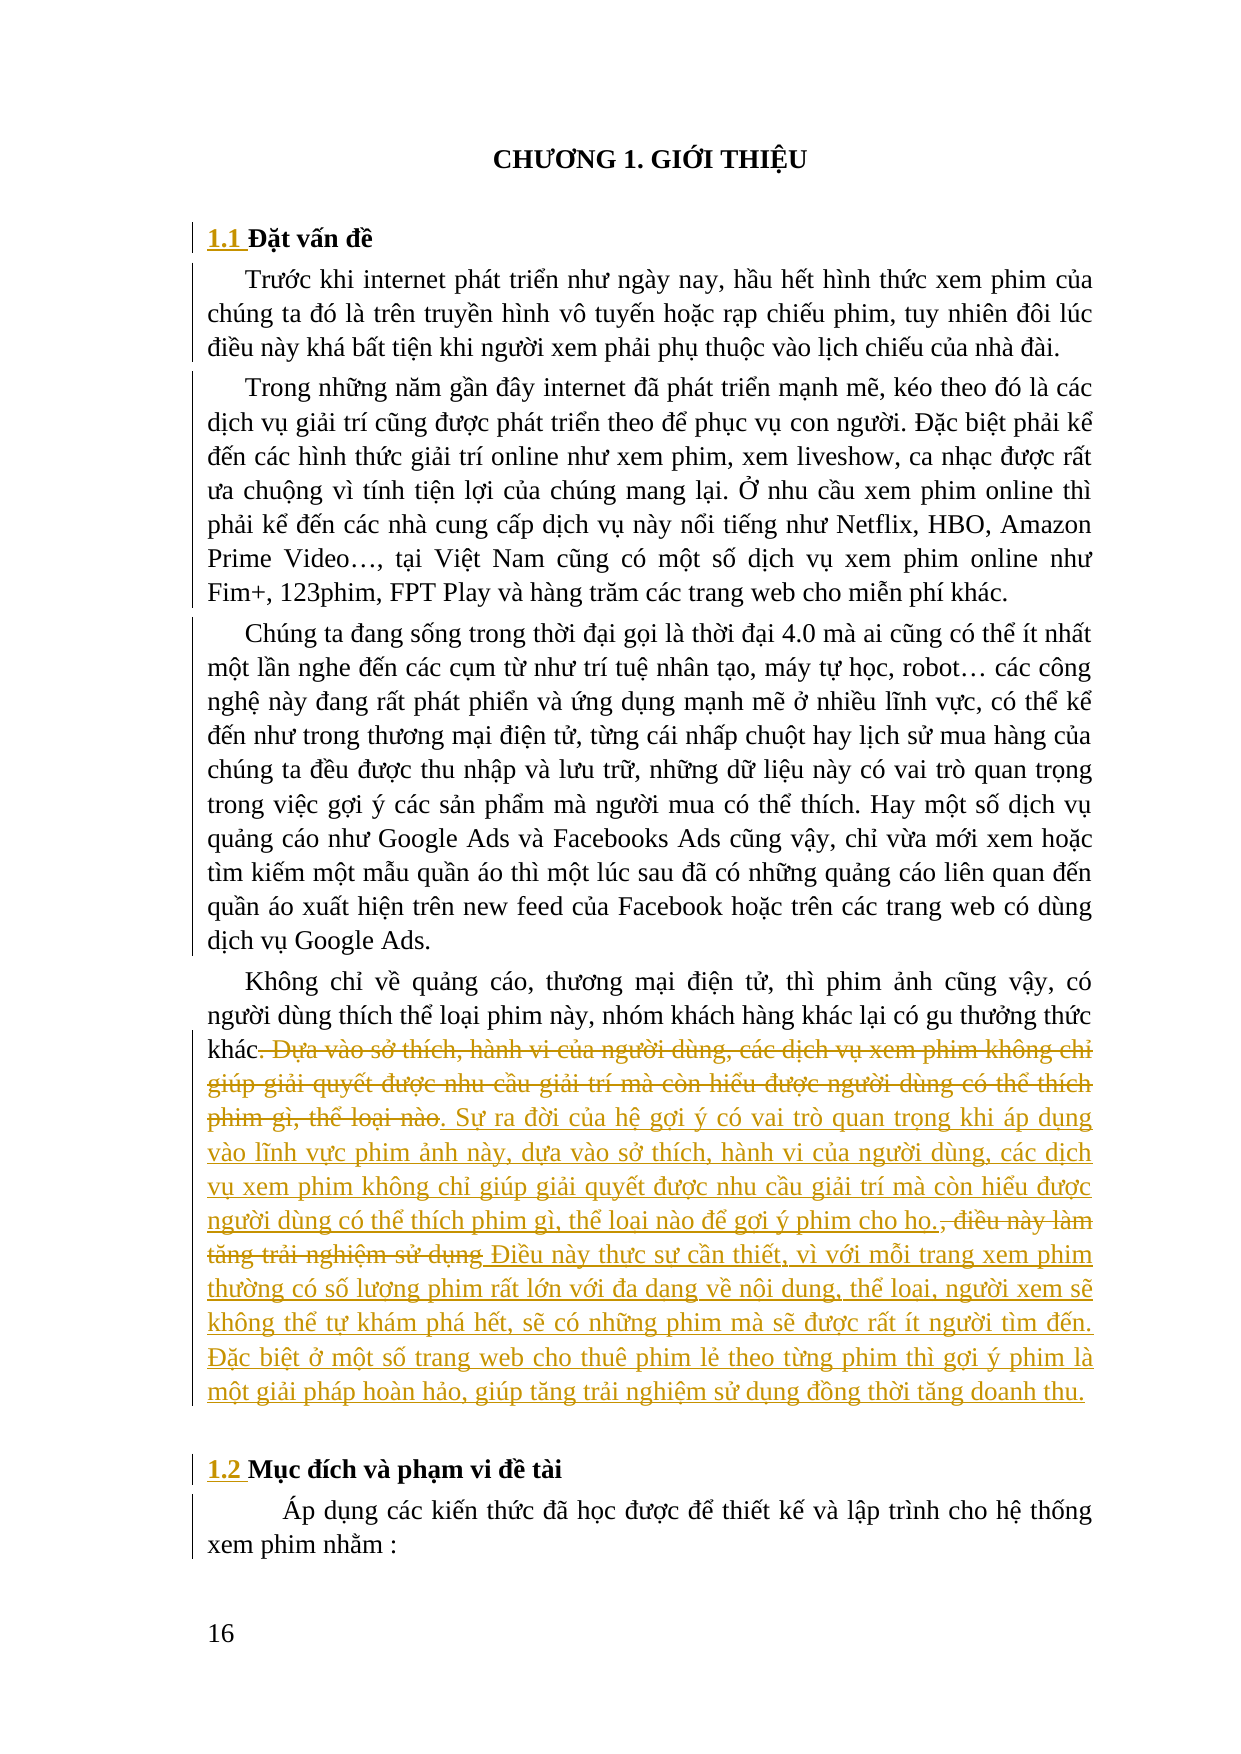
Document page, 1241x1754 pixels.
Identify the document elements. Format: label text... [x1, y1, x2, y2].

text Trước khi internet phát triển như ngày nay, hầu hết hình thức xem phim của chúng ta đó là trên truyền hình vô tuyến hoặc rạp chiếu phim, tuy nhiên đôi lúc điều này khá bất tiện khi người xem phải phụ thuộc vào lịch chiếu của nhà đài. [207, 263, 1093, 362]
text Không chỉ về quảng cáo, thương mại điện tử, thì phim ảnh cũng vậy, có người dùng thích thể loại phim này, nhóm khách hàng khác lại có gu thưởng thức khác [207, 1300, 1093, 1334]
text Không chỉ về quảng cáo, thương mại điện tử, thì phim ảnh cũng vậy, có người dùng thích thể loại phim này, nhóm khách hàng khác lại có gu thưởng thức khác [207, 1335, 1093, 1368]
text Không chỉ về quảng cáo, thương mại điện tử, thì phim ảnh cũng vậy, có người dùng thích thể loại phim này, nhóm khách hàng khác lại có gu thưởng thức khác [207, 1086, 1093, 1163]
subtitle CHƯƠNG 1. GIỚI THIỆU [207, 143, 1093, 175]
subtitle Mục đích và phạm vi đề tài [207, 1453, 1093, 1485]
text Chúng ta đang sống trong thời đại gọi là thời đại 4.0 mà ai cũng có thể ít nhất một lần nghe đến các cụm từ như trí tuệ nhân tạo, máy tự học, robot… các công nghệ này đang rất phát phiển và ứng dụng mạnh mẽ ở nhiều lĩnh vực, có thể kể đến như trong thương mại điện tử, từng cái nhấp chuột hay lịch sử mua hàng của chúng ta đều được thu nhập và lưu trữ, những dữ liệu này có vai trò quan trọng trong việc gợi ý các sản phẩm mà người mua có thể thích. Hay một số dịch vụ quảng cáo như Google Ads và Facebooks Ads cũng vậy, chỉ vừa mới xem hoặc tìm kiếm một mẫu quần áo thì một lúc sau đã có những quảng cáo liên quan đến quần áo xuất hiện trên new feed của Facebook hoặc trên các trang web có dùng dịch vụ Google Ads. [207, 617, 1093, 956]
subtitle Đặt vấn đề [207, 222, 1093, 253]
text Không chỉ về quảng cáo, thương mại điện tử, thì phim ảnh cũng vậy, có người dùng thích thể loại phim này, nhóm khách hàng khác lại có gu thưởng thức khác [207, 1164, 1093, 1299]
text Không chỉ về quảng cáo, thương mại điện tử, thì phim ảnh cũng vậy, có người dùng thích thể loại phim này, nhóm khách hàng khác lại có gu thưởng thức khác [207, 965, 1093, 1084]
text Không chỉ về quảng cáo, thương mại điện tử, thì phim ảnh cũng vậy, có người dùng thích thể loại phim này, nhóm khách hàng khác lại có gu thưởng thức khác [207, 1369, 1093, 1406]
text Áp dụng các kiến thức đã học được để thiết kế và lập trình cho hệ thống xem phim nhằm : [207, 1494, 1093, 1559]
text Trong những năm gần đây internet đã phát triển mạnh mẽ, kéo theo đó là các dịch vụ giải trí cũng được phát triển theo để phục vụ con người. Đặc biệt phải kể đến các hình thức giải trí online như xem phim, xem liveshow, ca nhạc được rất ưa chuộng vì tính tiện lợi của chúng mang lại. Ở nhu cầu xem phim online thì phải kể đến các nhà cung cấp dịch vụ này nổi tiếng như Netflix, HBO, Amazon Prime Video…, tại Việt Nam cũng có một số dịch vụ xem phim online như Fim+, 123phim, FPT Play và hàng trăm các trang web cho miễn phí khác. [207, 371, 1093, 608]
